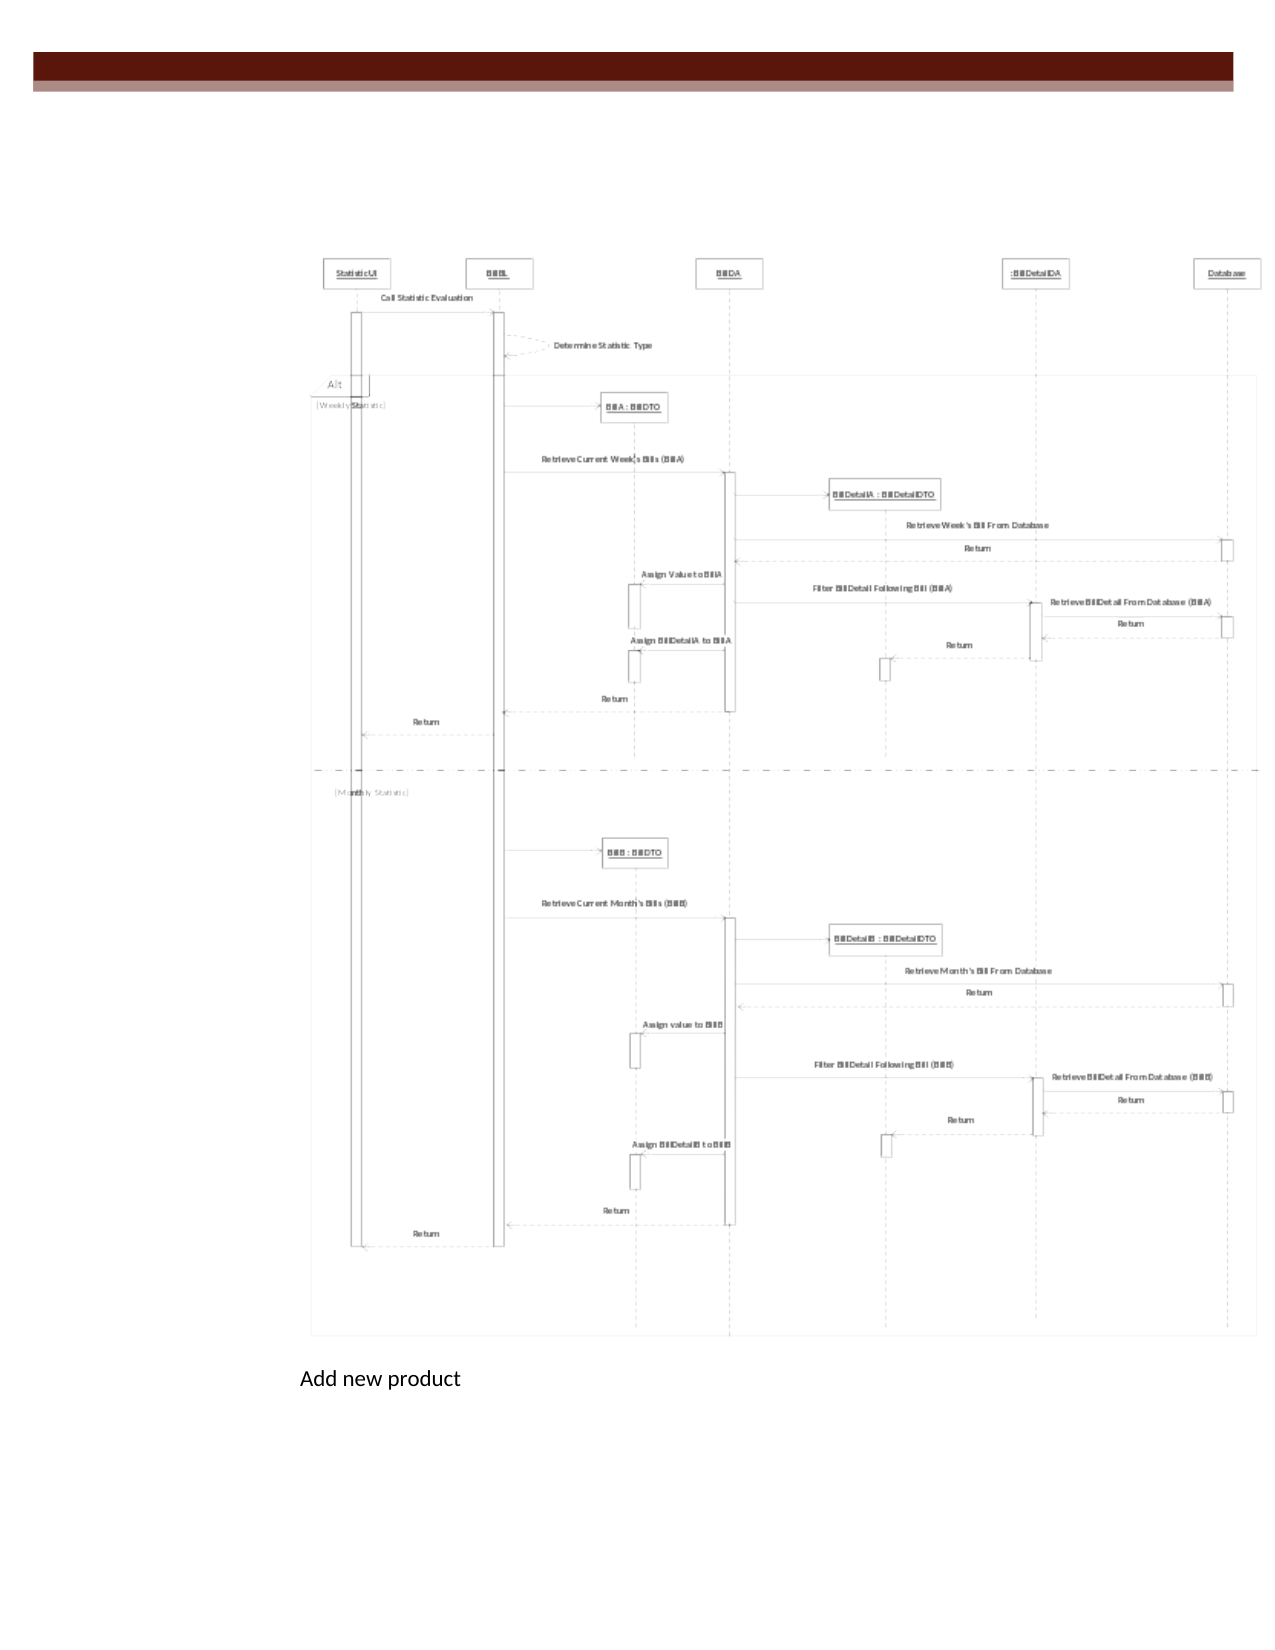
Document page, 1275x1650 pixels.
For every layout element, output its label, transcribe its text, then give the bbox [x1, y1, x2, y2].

list Add new product [300, 1364, 1125, 1392]
